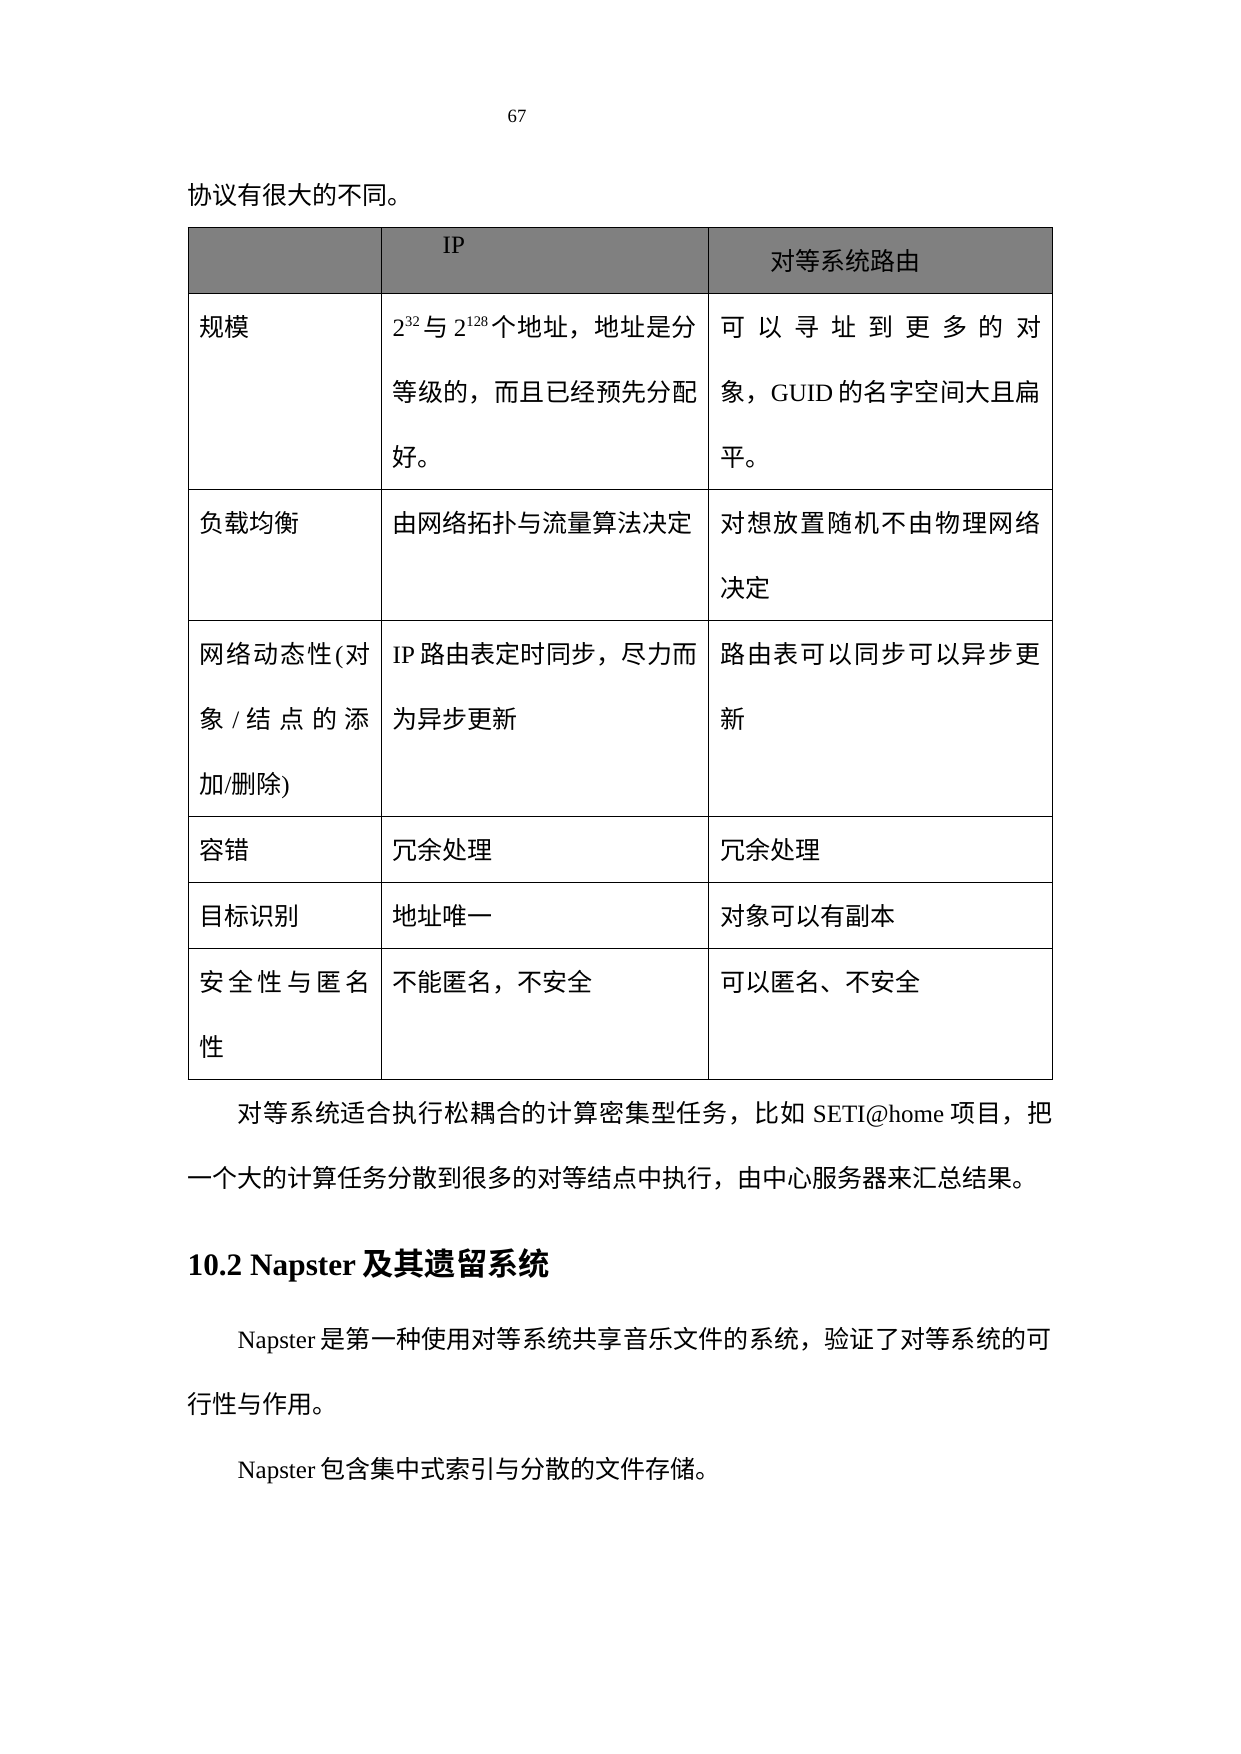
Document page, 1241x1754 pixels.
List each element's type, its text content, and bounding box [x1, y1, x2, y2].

table_cell IP路由表定时同步，尽力而为异步更新 [382, 621, 708, 816]
table_cell 不能匿名，不安全 [382, 949, 708, 1079]
text Napster包含集中式索引与分散的文件存储。 [187, 1437, 1053, 1502]
table_cell 可以匿名、不安全 [709, 949, 1052, 1079]
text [187, 162, 1053, 227]
subtitle 10.2 Napster及其遗留系统 [187, 1231, 1053, 1296]
table_header IP [382, 228, 708, 293]
table_cell 网络动态性(对象/结点的添加/删除) [189, 621, 381, 816]
table_cell 对想放置随机不由物理网络决定 [709, 490, 1052, 620]
table_cell 容错 [189, 817, 381, 882]
table_cell 规模 [189, 294, 381, 489]
text 对等系统适合执行松耦合的计算密集型任务，比如SETI@home项目，把一个大的计算任务分散到很多的对等结点中执行，由中心服务器来汇总结果。 [187, 1080, 1053, 1210]
table_cell 安全性与匿名性 [189, 949, 381, 1079]
table_cell 对象可以有副本 [709, 883, 1052, 948]
text Napster是第一种使用对等系统共享音乐文件的系统，验证了对等系统的可行性与作用。 [187, 1307, 1053, 1437]
table_cell 负载均衡 [189, 490, 381, 620]
table_cell 目标识别 [189, 883, 381, 948]
table_cell 由网络拓扑与流量算法决定 [382, 490, 708, 620]
table_cell 冗余处理 [709, 817, 1052, 882]
table_cell 路由表可以同步可以异步更新 [709, 621, 1052, 816]
table_cell 地址唯一 [382, 883, 708, 948]
table_header 对等系统路由 [709, 228, 1052, 293]
table_header [189, 228, 381, 293]
table_cell 可以寻址到更多的对象，GUID的名字空间大且扁平。 [709, 294, 1052, 489]
table_cell 冗余处理 [382, 817, 708, 882]
table_cell 232与2128个地址，地址是分等级的，而且已经预先分配好。 [382, 294, 708, 489]
